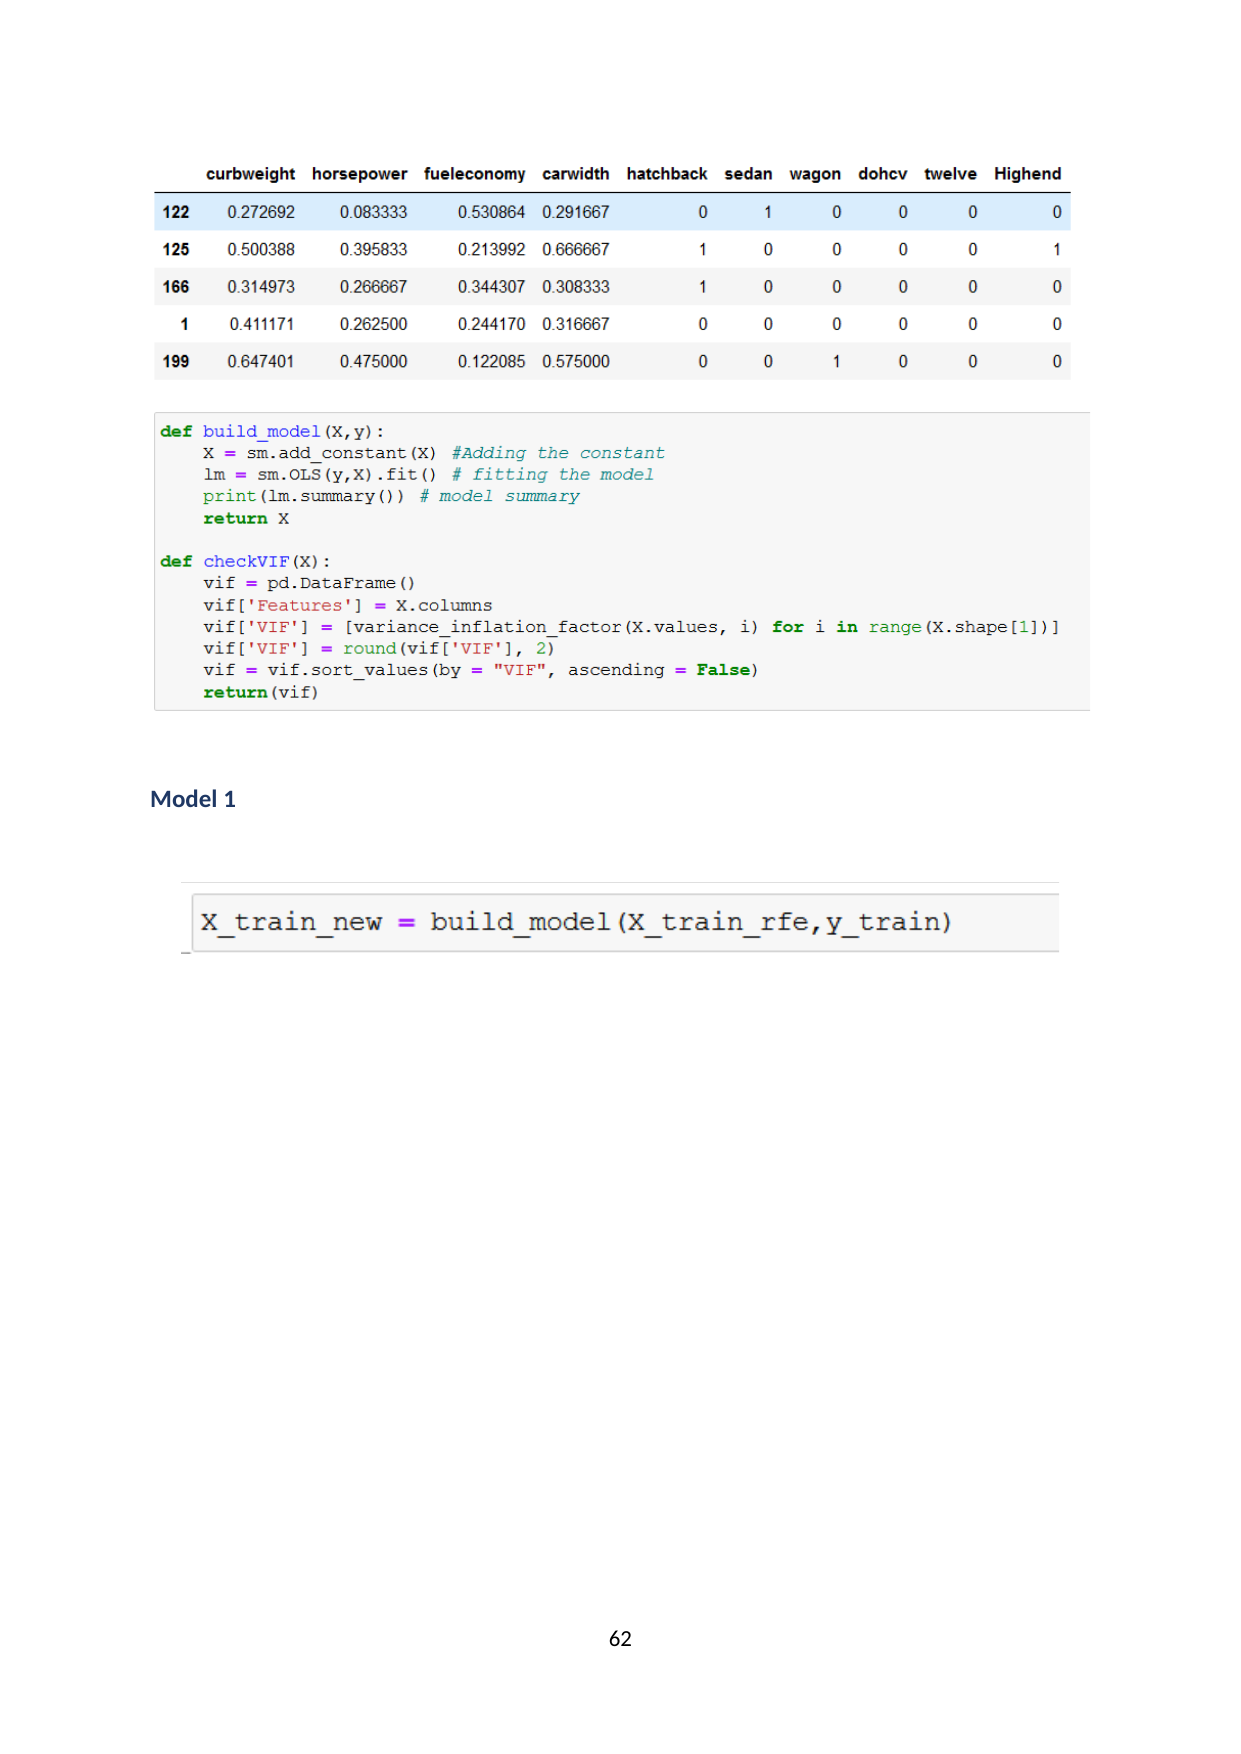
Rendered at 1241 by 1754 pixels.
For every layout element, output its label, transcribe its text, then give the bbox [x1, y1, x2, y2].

picture [150, 150, 1091, 390]
picture [150, 408, 1091, 715]
picture [181, 882, 1060, 954]
text Model 1 [150, 783, 1090, 813]
